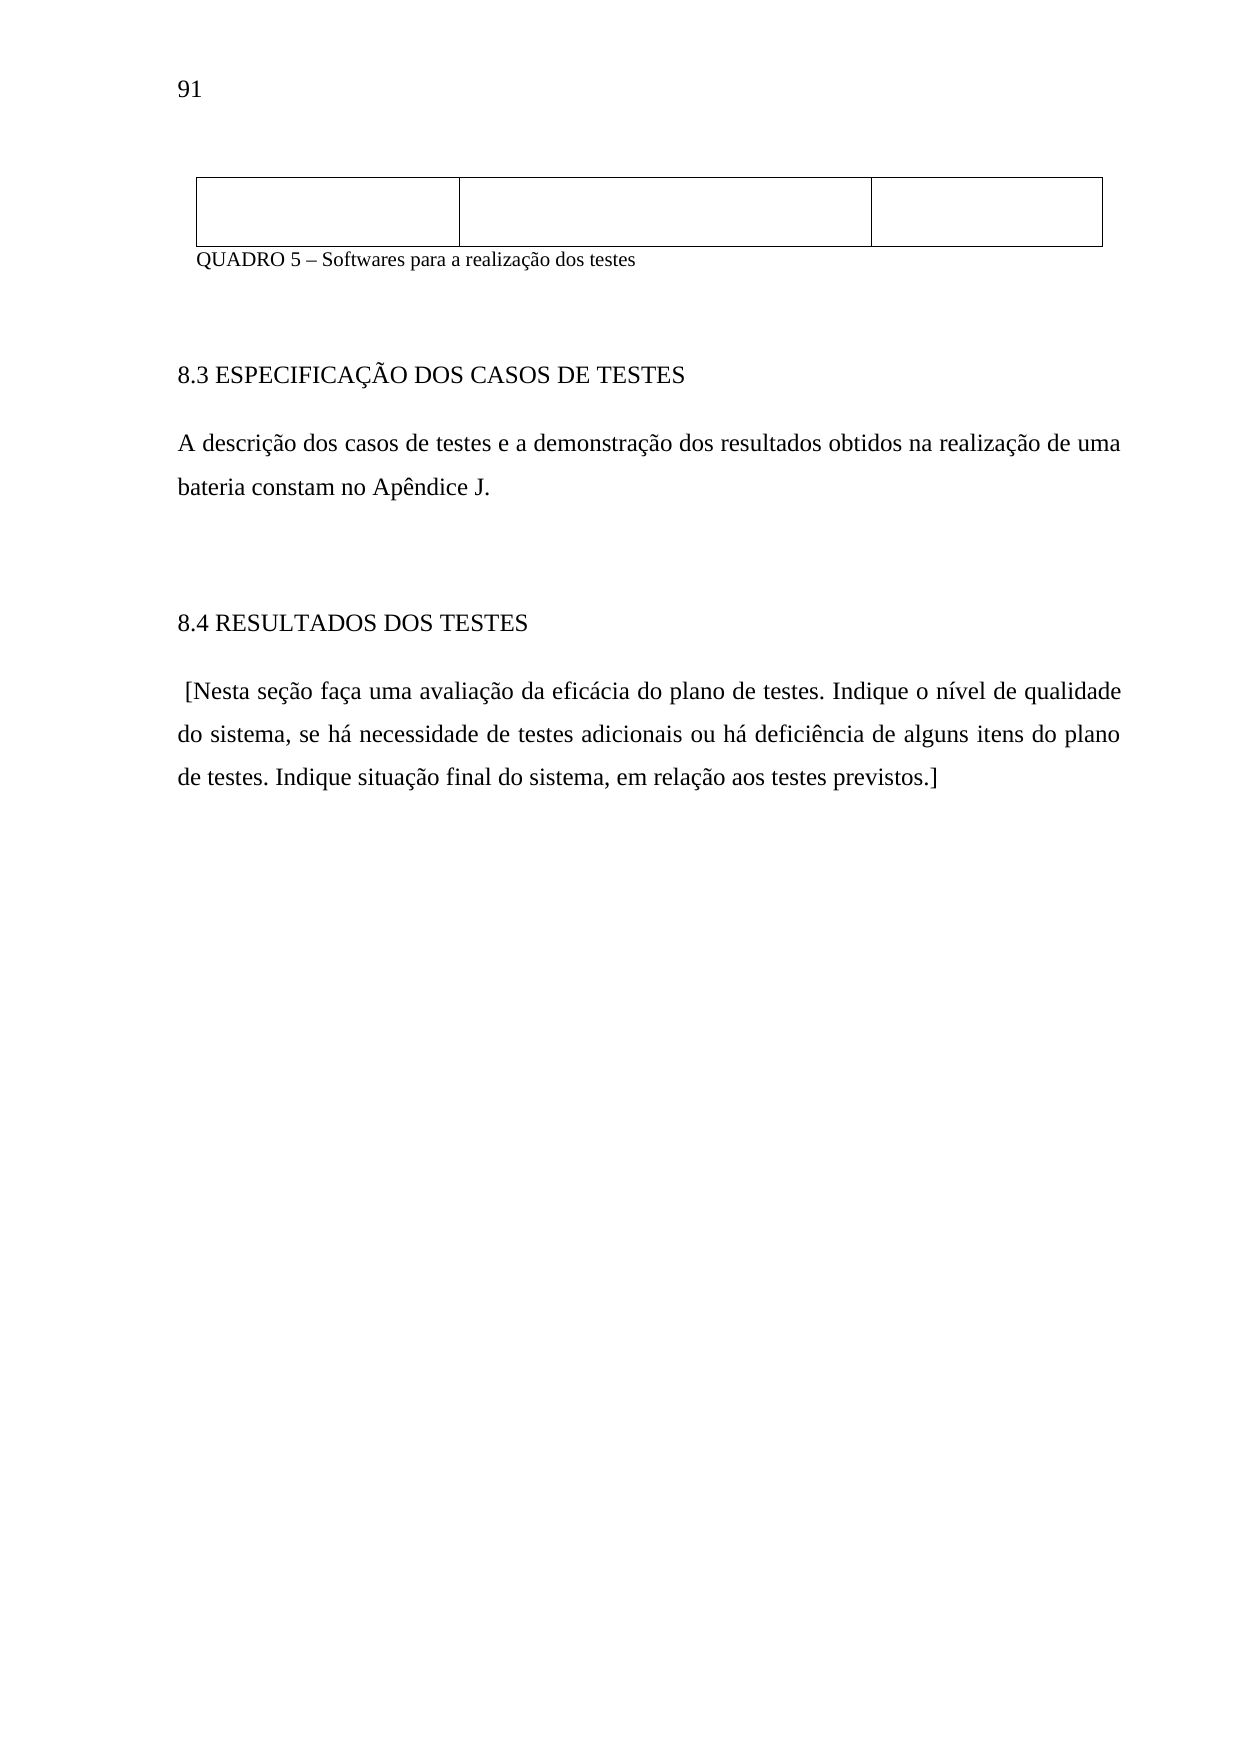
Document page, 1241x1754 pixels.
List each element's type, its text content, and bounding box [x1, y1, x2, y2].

text A descrição dos casos de testes e a demonstração dos resultados obtidos na realização de uma bateria constam no Apêndice J. [177, 428, 1122, 500]
text [Nesta seção faça uma avaliação da eficácia do plano de testes. Indique o nível de qualidade do sistema, se há necessidade de testes adicionais ou há deficiência de alguns itens do plano de testes. Indique situação final do sistema, em relação aos testes previstos.] [177, 676, 1122, 791]
table_cell [872, 178, 1102, 246]
table_cell [460, 178, 871, 246]
subtitle 8.4 RESULTADOS DOS TESTES [177, 608, 1122, 637]
table_cell [197, 178, 459, 246]
subtitle 8.3 ESPECIFICAÇÃO DOS CASOS DE TESTES [177, 360, 1122, 389]
